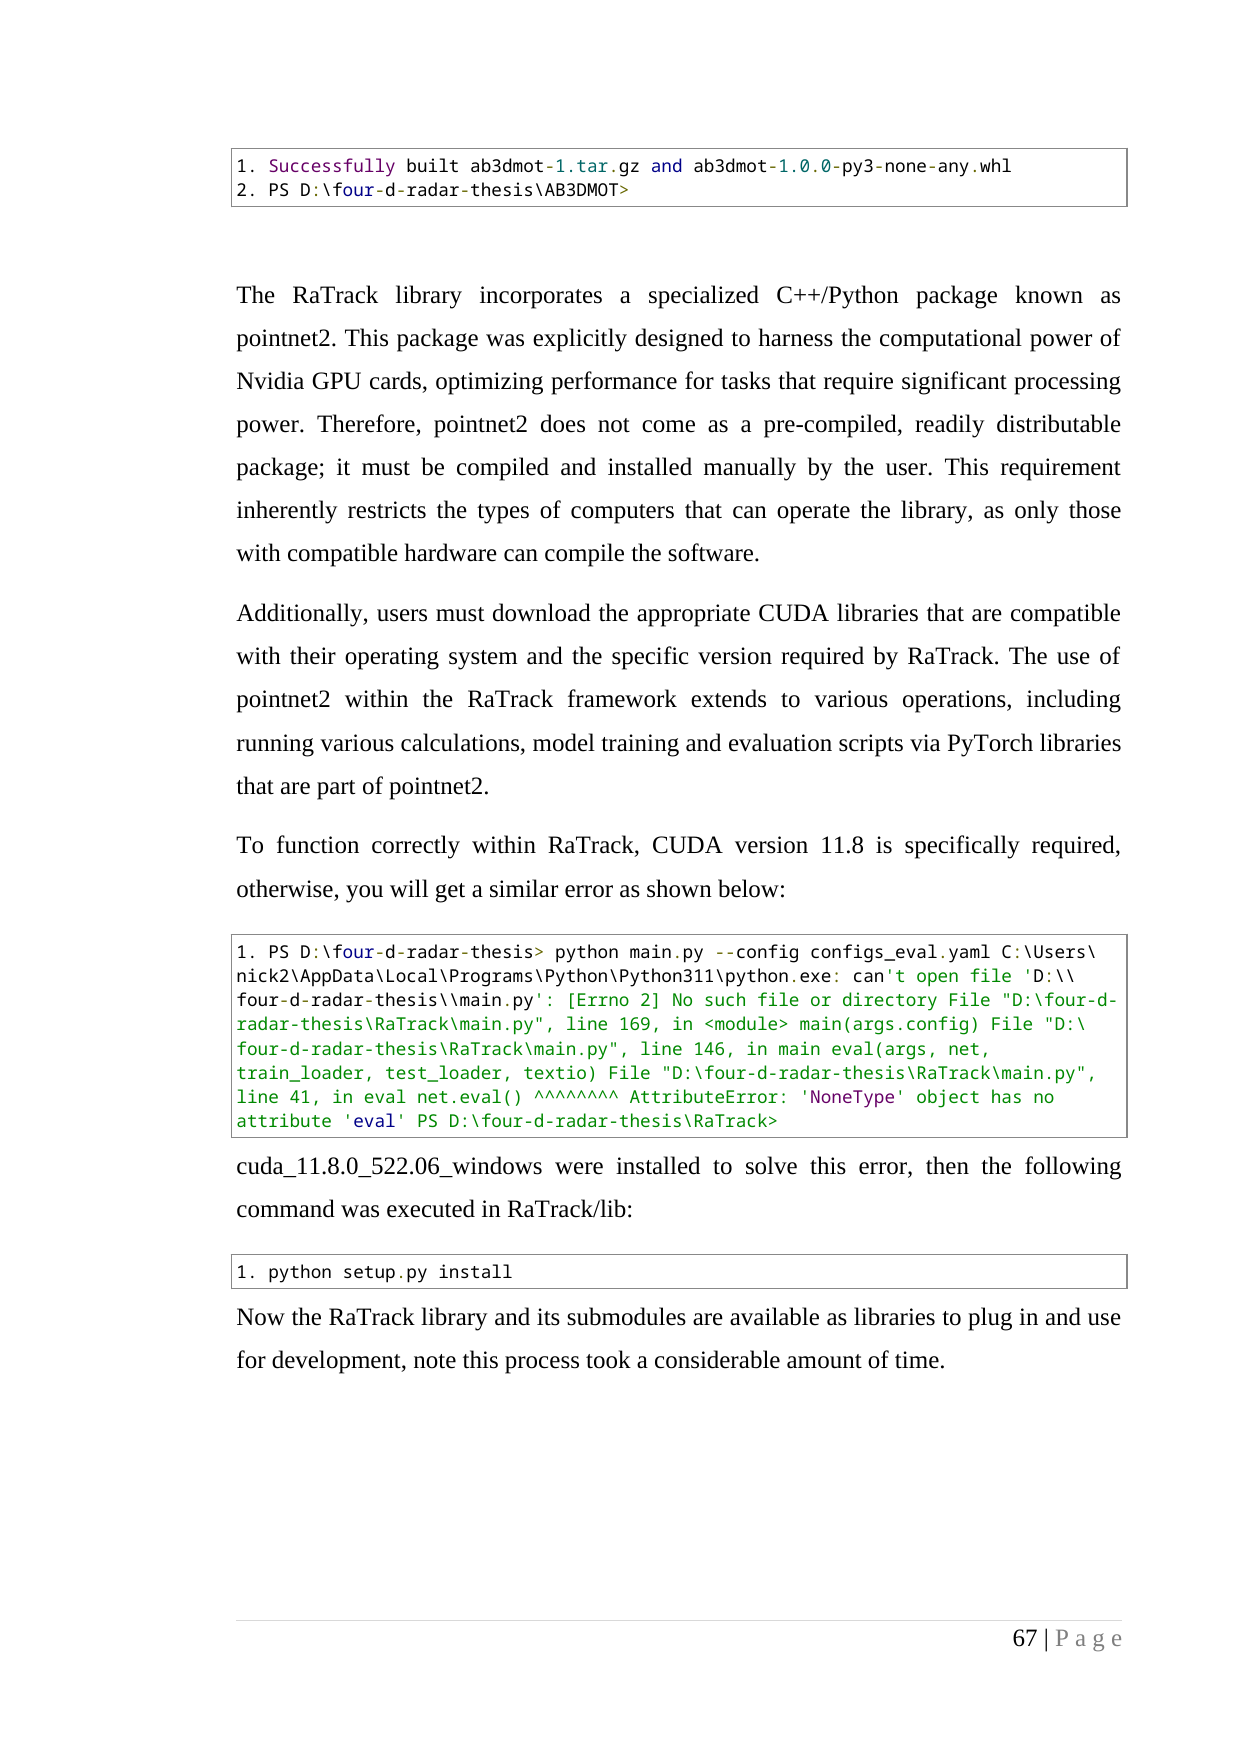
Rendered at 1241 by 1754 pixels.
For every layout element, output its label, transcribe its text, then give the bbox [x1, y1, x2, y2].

text 1. PS D:\four-d-radar-thesis> python main.py --config configs_eval.yaml C:\Users\nick2\AppData\Local\Programs\Python\Python311\python.exe: can't open file 'D:\\four-d-radar-thesis\\main.py': [Errno 2] No such file or directory File "D:\four-d-radar-thesis\RaTrack\main.py", line 169, in <module> main(args.config) File "D:\four-d-radar-thesis\RaTrack\main.py", line 146, in main eval(args, net, train_loader, test_loader, textio) File "D:\four-d-radar-thesis\RaTrack\main.py", line 41, in eval net.eval() ^^^^^^^^ AttributeError: 'NoneType' object has no attribute 'eval' PS D:\four-d-radar-thesis\RaTrack> [232, 935, 1126, 1137]
text 2. PS D:\four-d-radar-thesis\AB3DMOT> [232, 172, 1126, 206]
text Additionally, users must download the appropriate CUDA libraries that are compatible with their operating system and the specific version required by RaTrack. The use of pointnet2 within the RaTrack framework extends to various operations, including running various calculations, model training and evaluation scripts via PyTorch libraries that are part of pointnet2. [236, 598, 1122, 799]
text To function correctly within RaTrack, CUDA version 11.8 is specifically required, otherwise, you will get a similar error as shown below: [236, 831, 1122, 902]
text 1. Successfully built ab3dmot-1.tar.gz and ab3dmot-1.0.0-py3-none-any.whl [232, 149, 1126, 172]
text cuda_11.8.0_522.06_windows were installed to solve this error, then the following command was executed in RaTrack/lib: [236, 1151, 1122, 1223]
text The RaTrack library incorporates a specialized C++/Python package known as pointnet2. This package was explicitly designed to harness the computational power of Nvidia GPU cards, optimizing performance for tasks that require significant processing power. Therefore, pointnet2 does not come as a pre-compiled, readily distributable package; it must be compiled and installed manually by the user. This requirement inherently restricts the types of computers that can operate the library, as only those with compatible hardware can compile the software. [236, 280, 1122, 567]
text 1. python setup.py install [232, 1255, 1126, 1288]
text Now the RaTrack library and its submodules are available as libraries to plug in and use for development, note this process took a considerable amount of time. [236, 1302, 1122, 1374]
